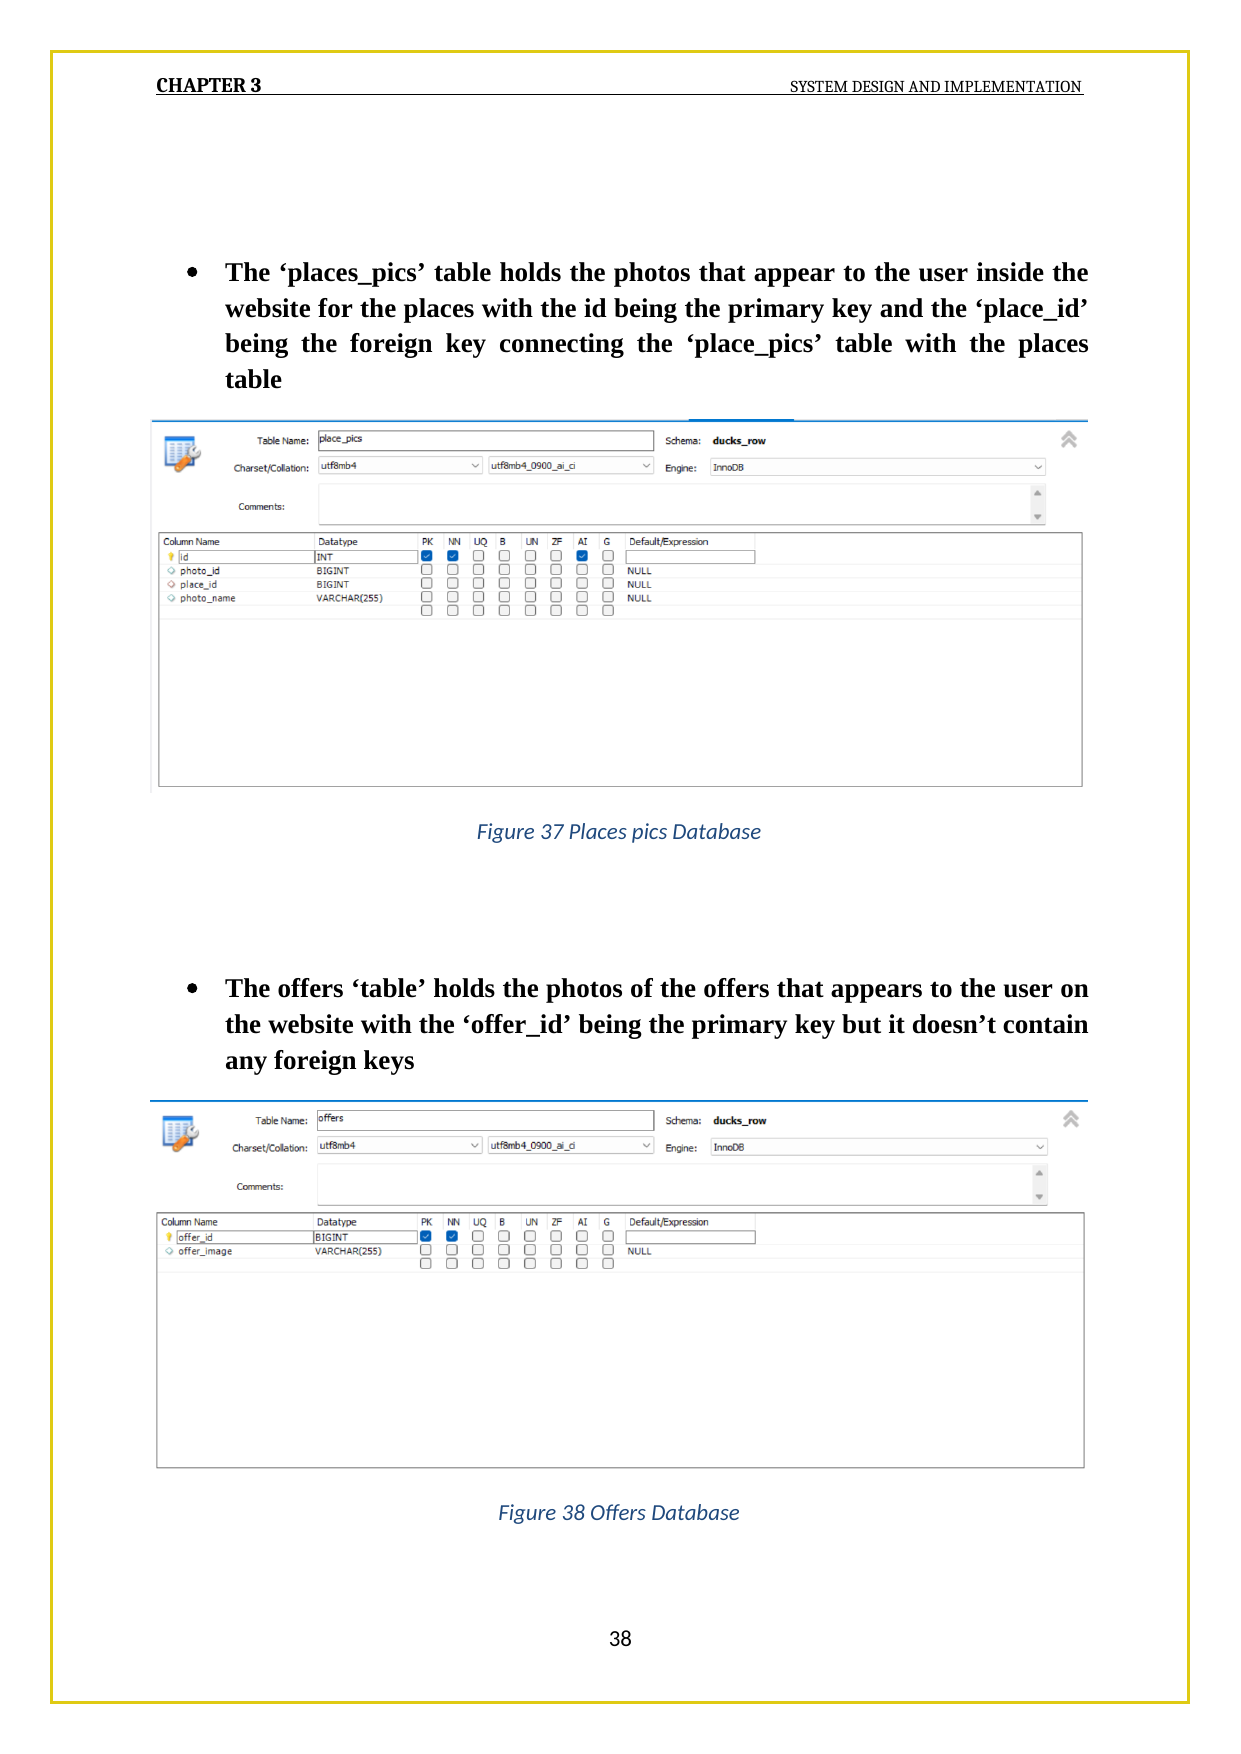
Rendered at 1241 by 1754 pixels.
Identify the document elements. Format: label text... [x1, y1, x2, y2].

picture [150, 419, 1088, 793]
list The ‘places_pics’ table holds the photos that appear to the user inside the website for the places with the id being the primary key and the ‘place_id’ being the foreign key connecting the ‘place_pics’ table with the places table [187, 256, 1090, 394]
list The offers ‘table’ holds the photos of the offers that appears to the user on the website with the ‘offer_id’ being the primary key but it doesn’t contain any foreign keys [187, 972, 1090, 1075]
picture [150, 1100, 1088, 1473]
